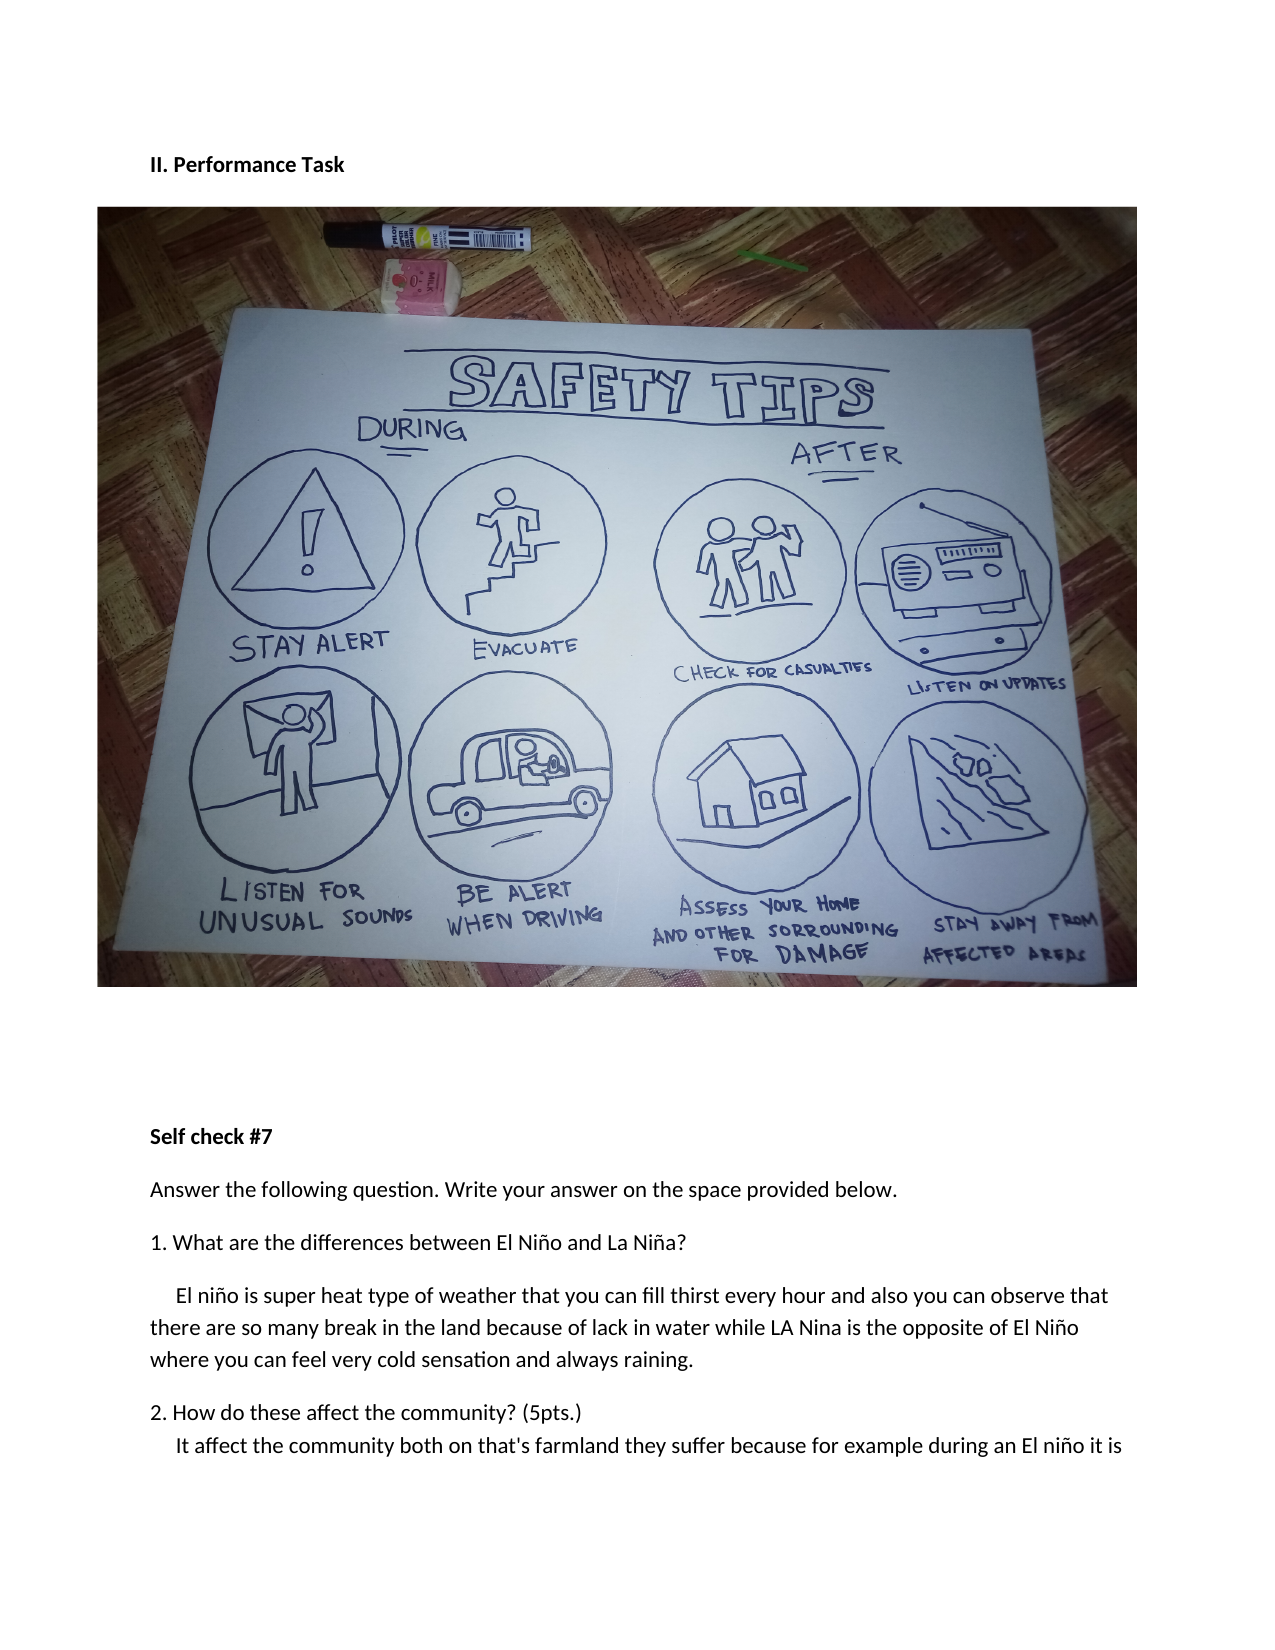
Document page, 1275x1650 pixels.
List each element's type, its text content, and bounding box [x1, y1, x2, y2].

picture [99, 207, 1136, 987]
text Answer the following question. Write your answer on the space provided below. [150, 1175, 1125, 1203]
text Self check #7 [150, 1122, 1125, 1150]
text El niño is super heat type of weather that you can fill thirst every hour and also you can observe that there are so many break in the land because of lack in water while LA Nina is the opposite of El Niño where you can feel very cold sensation and always raining. [150, 1281, 1125, 1373]
text 1. What are the differences between El Niño and La Niña? [150, 1228, 1125, 1256]
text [150, 1398, 1125, 1459]
text II. Performance Task [150, 150, 1125, 178]
